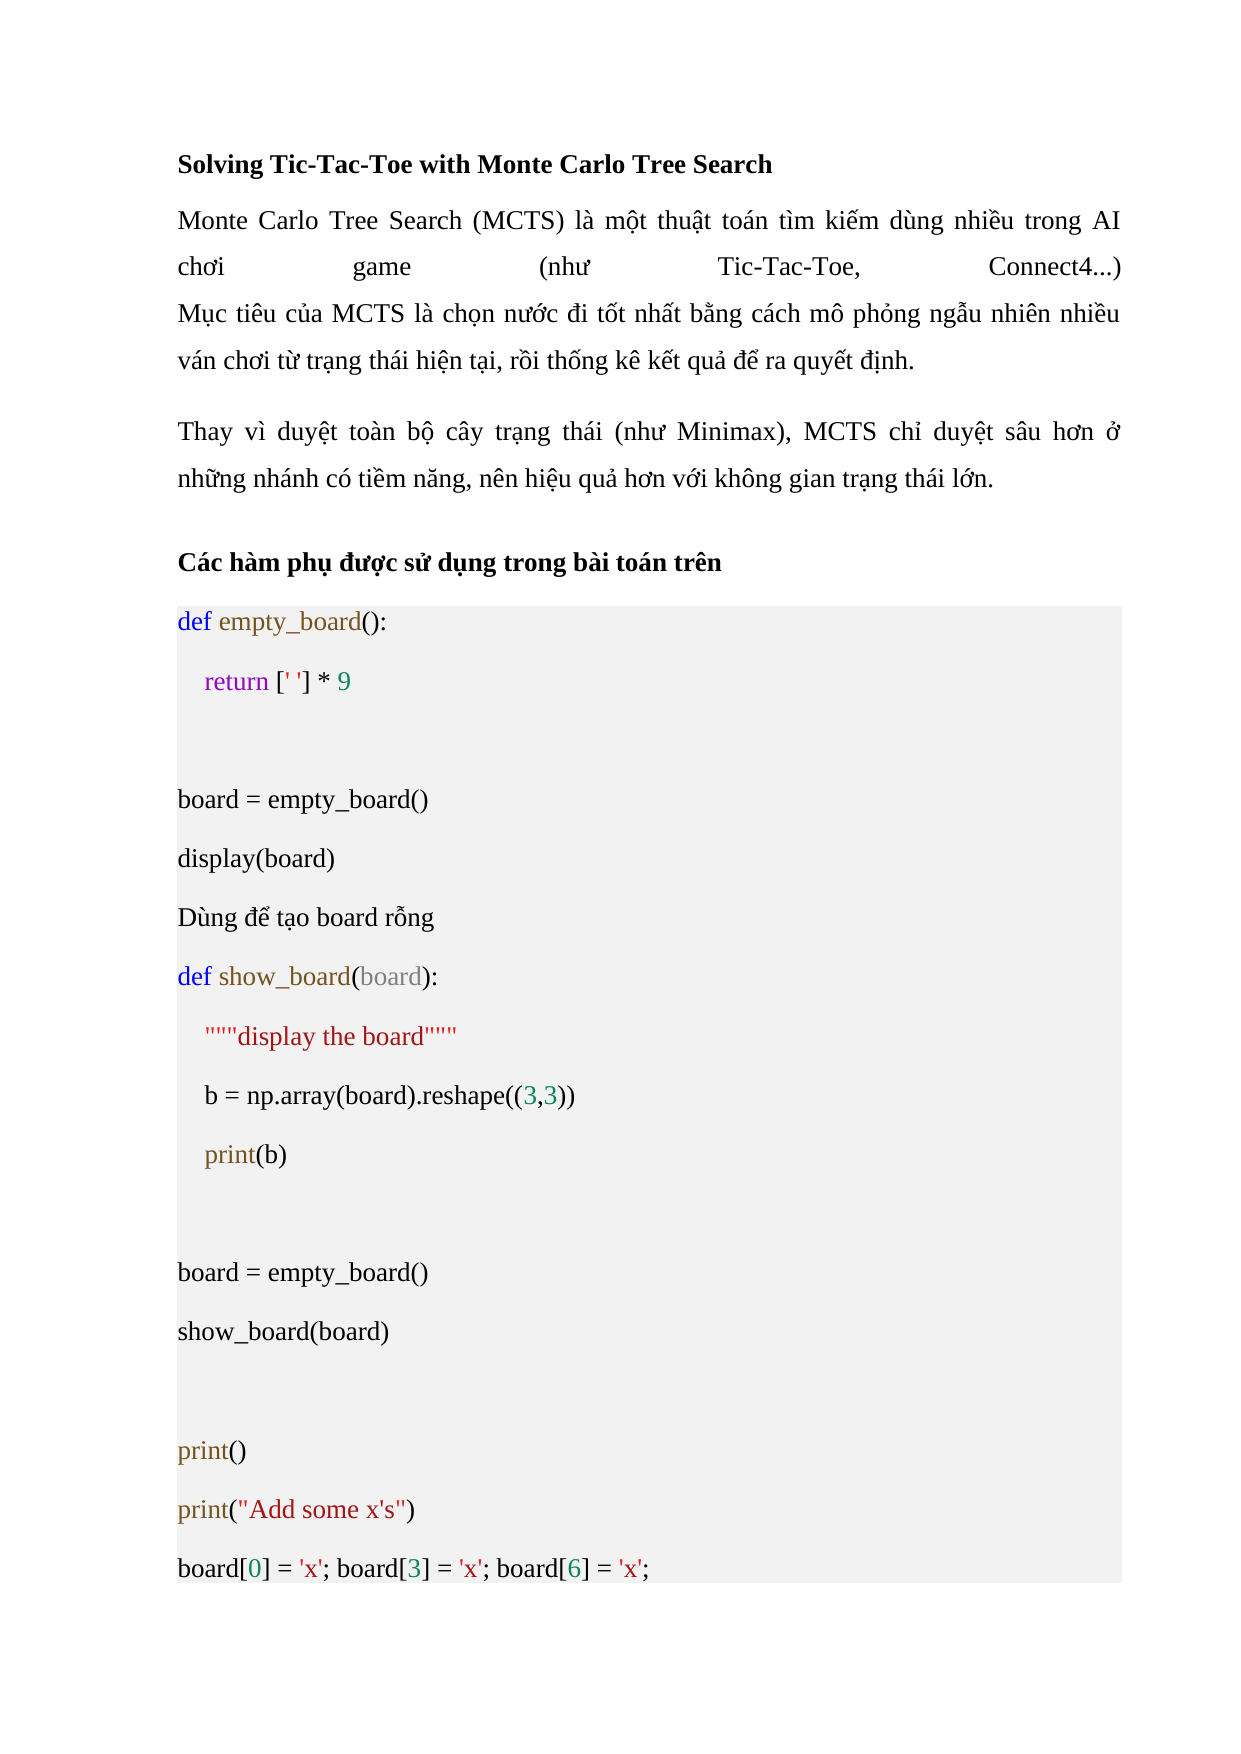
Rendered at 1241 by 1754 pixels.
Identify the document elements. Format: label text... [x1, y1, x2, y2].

text b = np.array(board).reshape((3,3)) [177, 1079, 1122, 1110]
text Solving Tic-Tac-Toe with Monte Carlo Tree Search [177, 148, 1122, 179]
text return [' '] * 9 [177, 665, 1122, 696]
text def show_board(board): [177, 961, 1122, 992]
text board = empty_board() [177, 783, 1122, 814]
text Dùng để tạo board rỗng [177, 901, 1122, 932]
text print("Add some x's") [177, 1493, 1122, 1524]
text show_board(board) [177, 1316, 1122, 1347]
text def empty_board(): [177, 606, 1122, 637]
text Monte Carlo Tree Search (MCTS) là một thuật toán tìm kiếm dùng nhiều trong AI chơi game (như Tic-Tac-Toe, Connect4...) Mục tiêu của MCTS là chọn nước đi tốt nhất bằng cách mô phỏng ngẫu nhiên nhiều ván chơi từ trạng thái hiện tại, rồi thống kê kết quả để ra quyết định. [177, 204, 1122, 375]
text Các hàm phụ được sử dụng trong bài toán trên [177, 546, 1122, 577]
text print(b) [177, 1138, 1122, 1169]
text board = empty_board() [177, 1256, 1122, 1287]
text """display the board""" [177, 1020, 1122, 1051]
text board[0] = 'x'; board[3] = 'x'; board[6] = 'x'; [177, 1552, 1122, 1583]
text Thay vì duyệt toàn bộ cây trạng thái (như Minimax), MCTS chỉ duyệt sâu hơn ở những nhánh có tiềm năng, nên hiệu quả hơn với không gian trạng thái lớn. [177, 416, 1122, 493]
text print() [177, 1434, 1122, 1465]
text display(board) [177, 842, 1122, 873]
